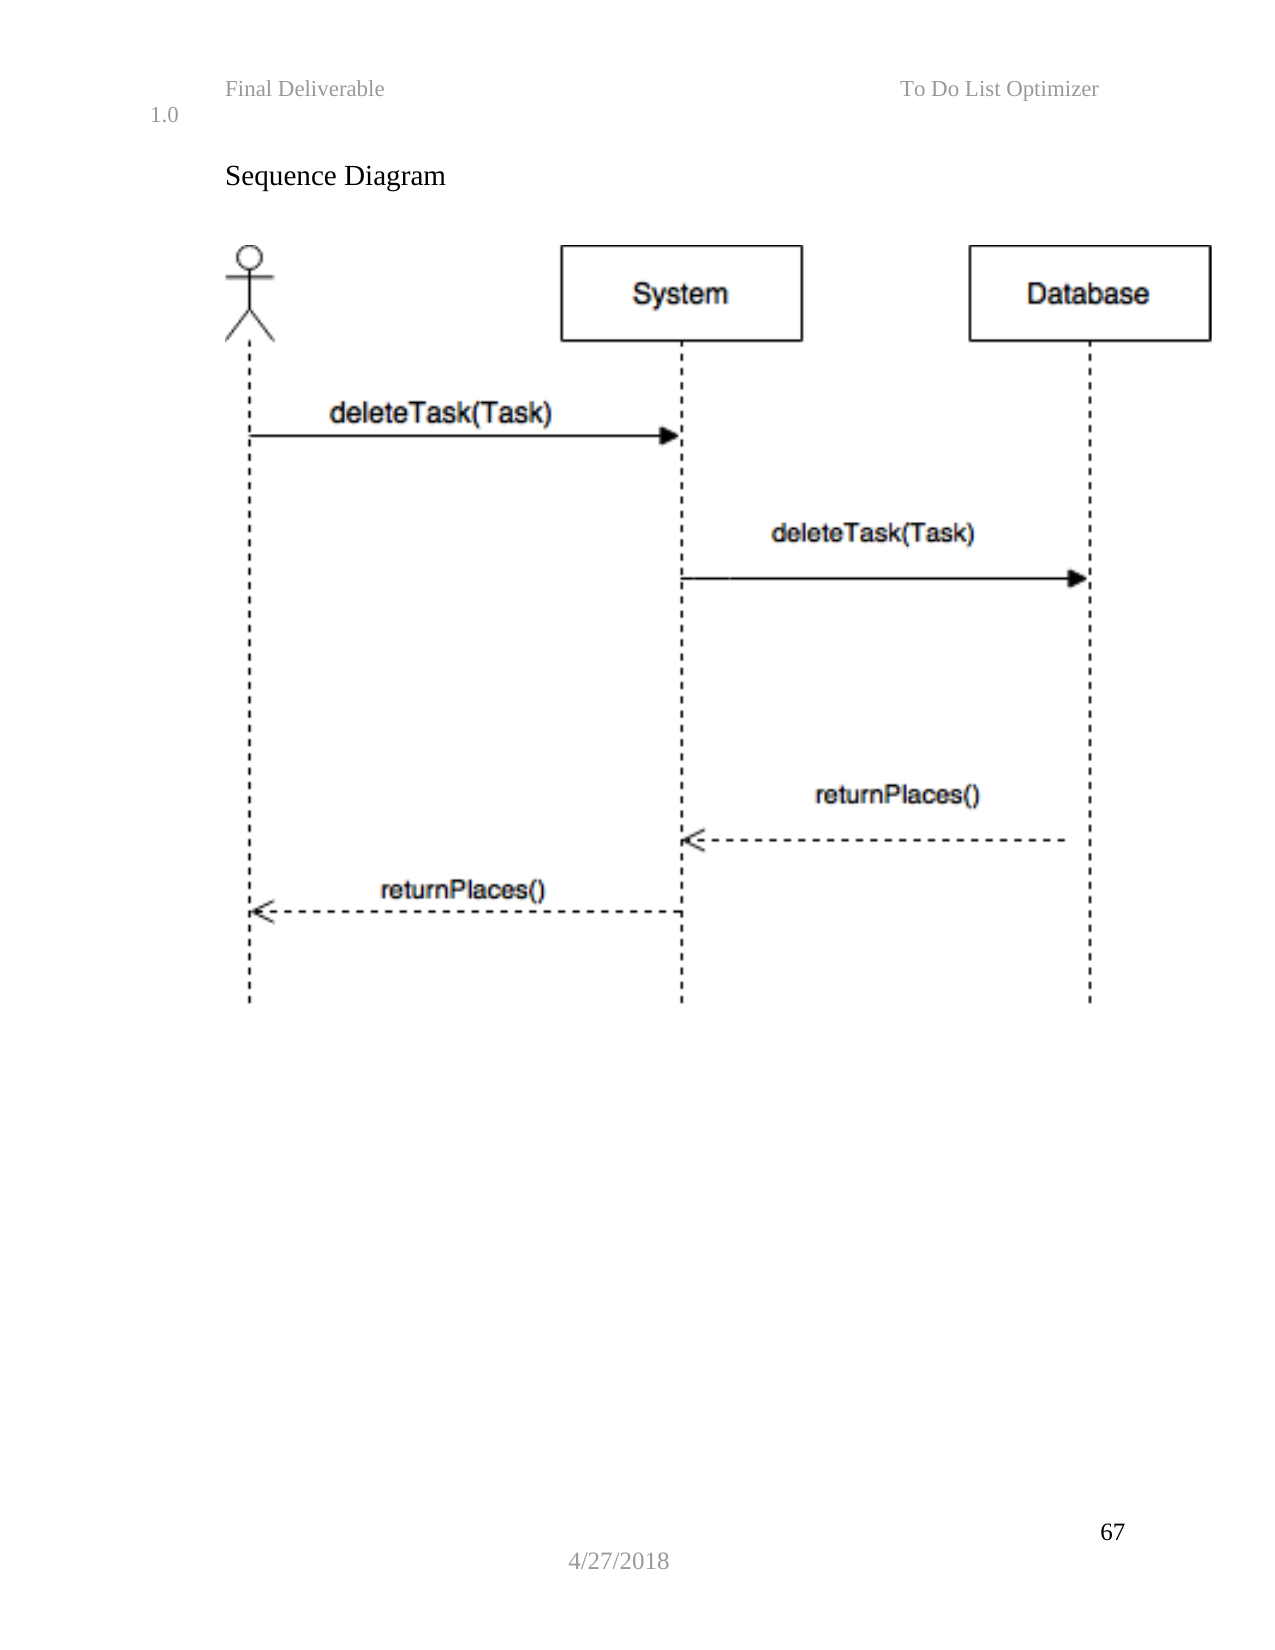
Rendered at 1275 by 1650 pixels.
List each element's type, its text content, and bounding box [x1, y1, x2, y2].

picture [225, 245, 1212, 1011]
title Sequence Diagram [150, 158, 1125, 192]
